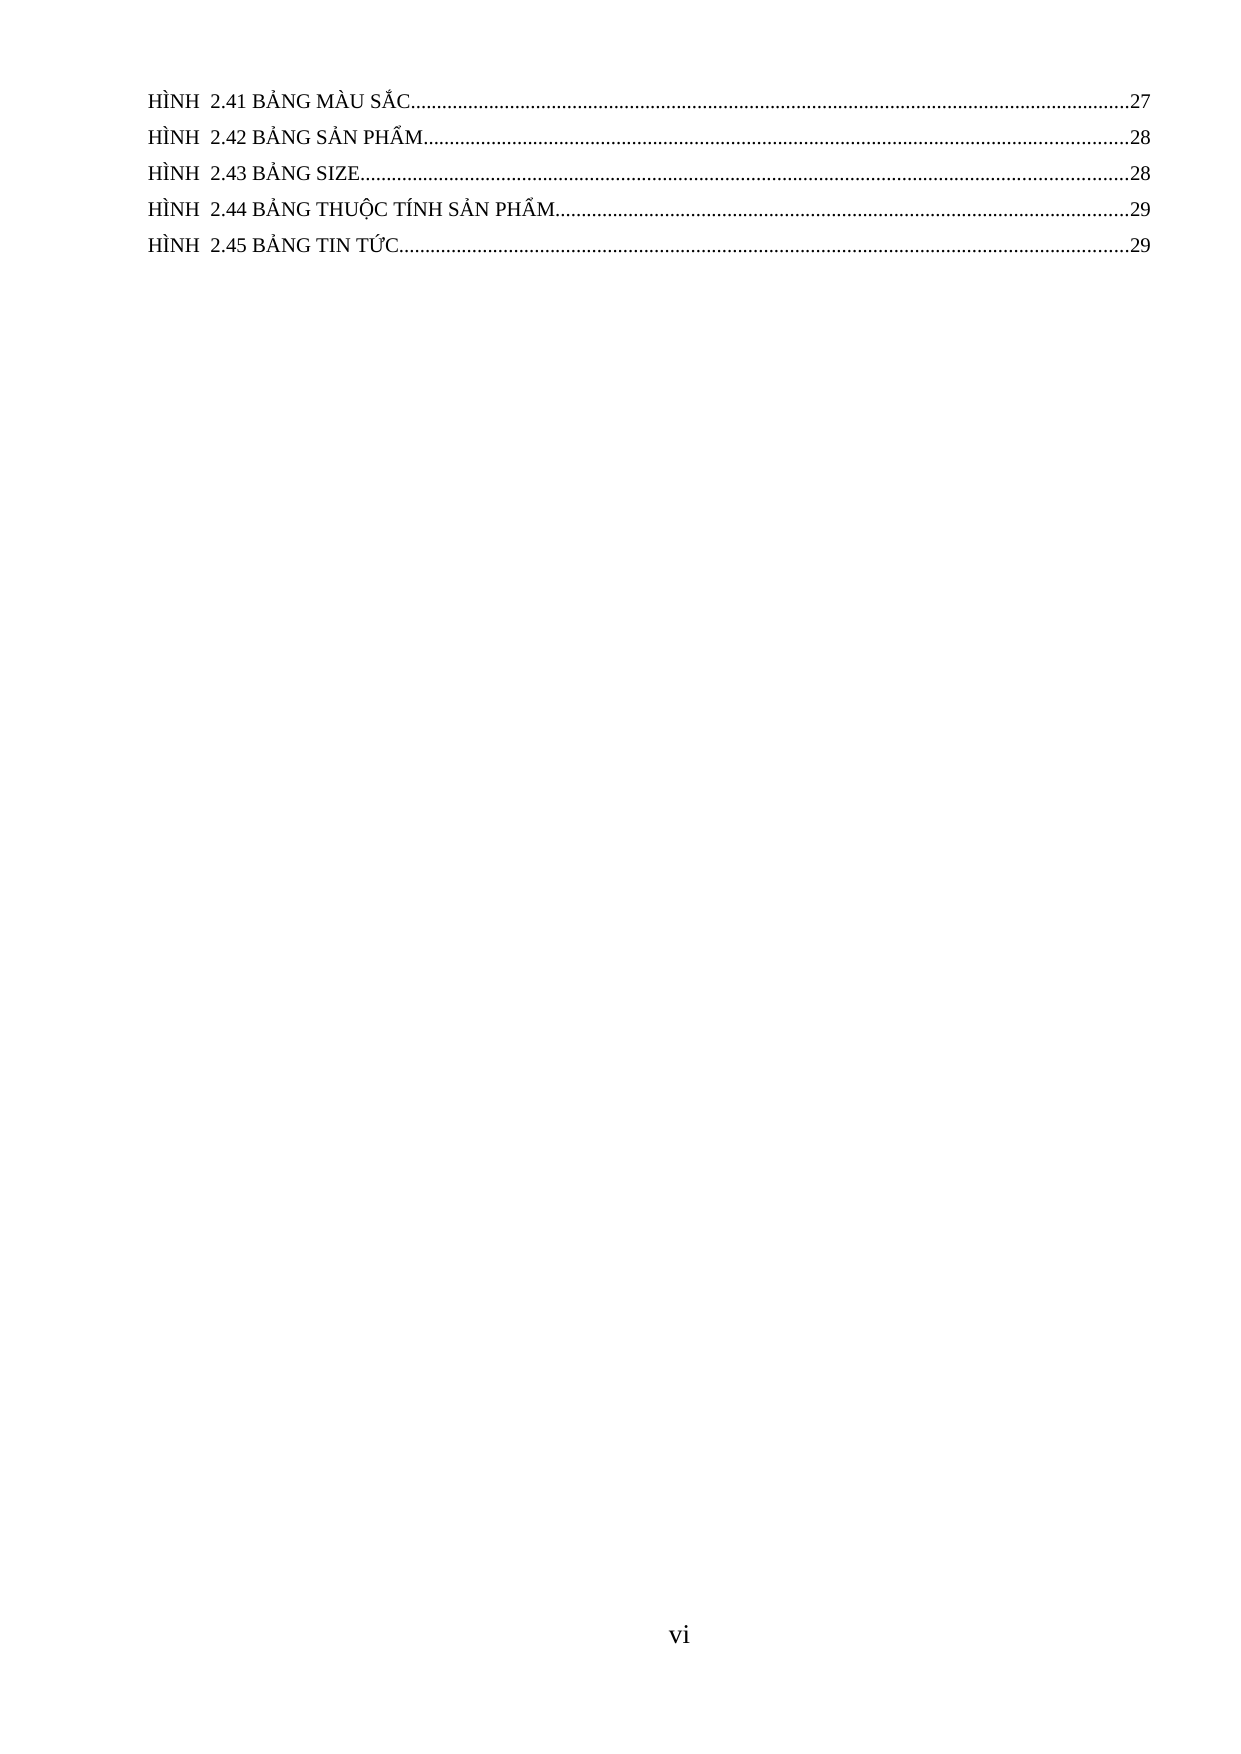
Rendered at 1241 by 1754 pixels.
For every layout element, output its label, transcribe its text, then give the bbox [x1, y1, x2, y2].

text Hình 2.43 Bảng size 28 [148, 161, 1152, 185]
text Hình 2.42 Bảng sản phẩm 28 [148, 125, 1152, 149]
text Hình 2.45 Bảng tin tức 29 [148, 233, 1152, 257]
text Hình 2.41 Bảng màu sắc 27 [148, 89, 1152, 113]
text Hình 2.44 Bảng thuộc tính sản phẩm 29 [148, 197, 1152, 221]
